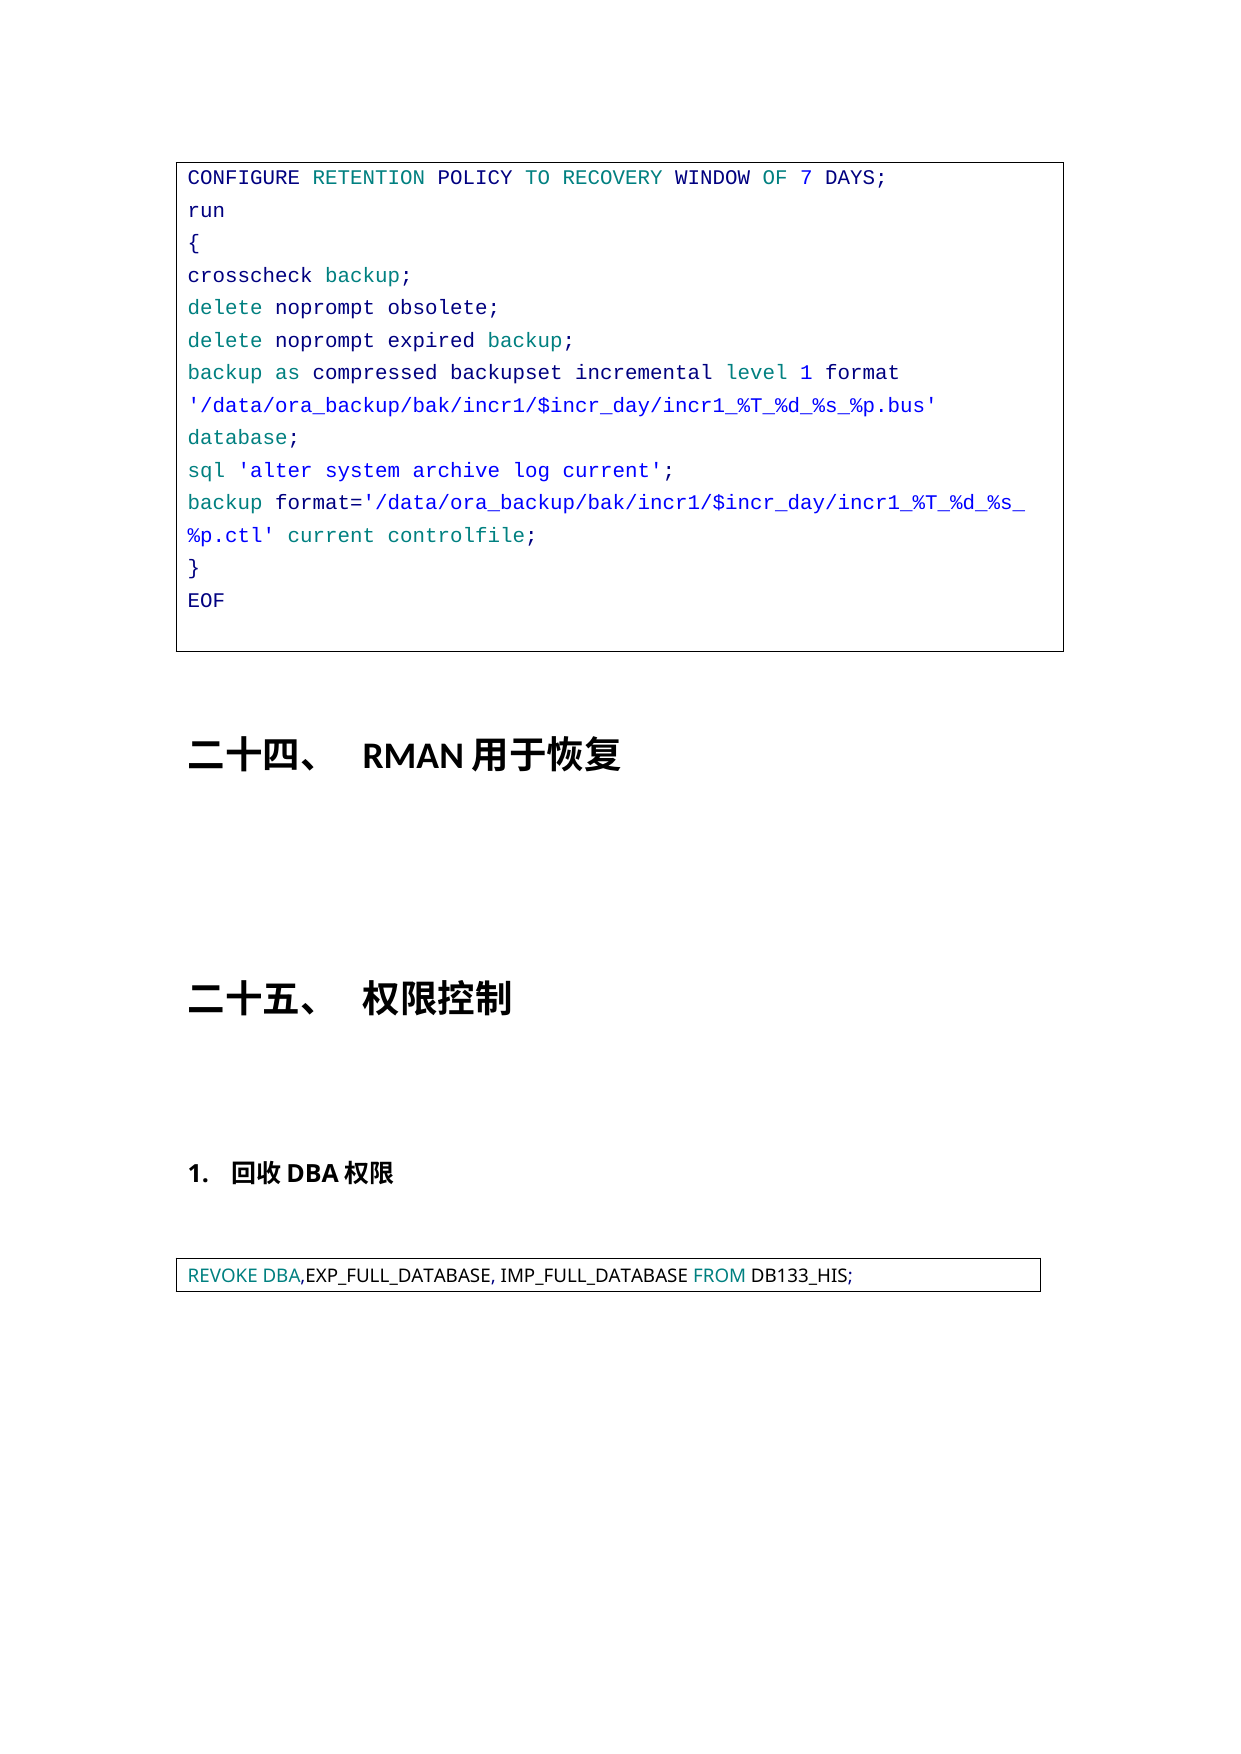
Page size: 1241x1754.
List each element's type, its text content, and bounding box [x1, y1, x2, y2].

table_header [177, 163, 1063, 651]
subtitle 权限控制 [187, 963, 1053, 1028]
subtitle 回收DBA权限 [187, 1139, 1053, 1204]
subtitle RMAN用于恢复 [187, 719, 1053, 784]
table_header REVOKE DBA,EXP_FULL_DATABASE, IMP_FULL_DATABASE FROM DB133_HIS; [177, 1259, 1040, 1291]
